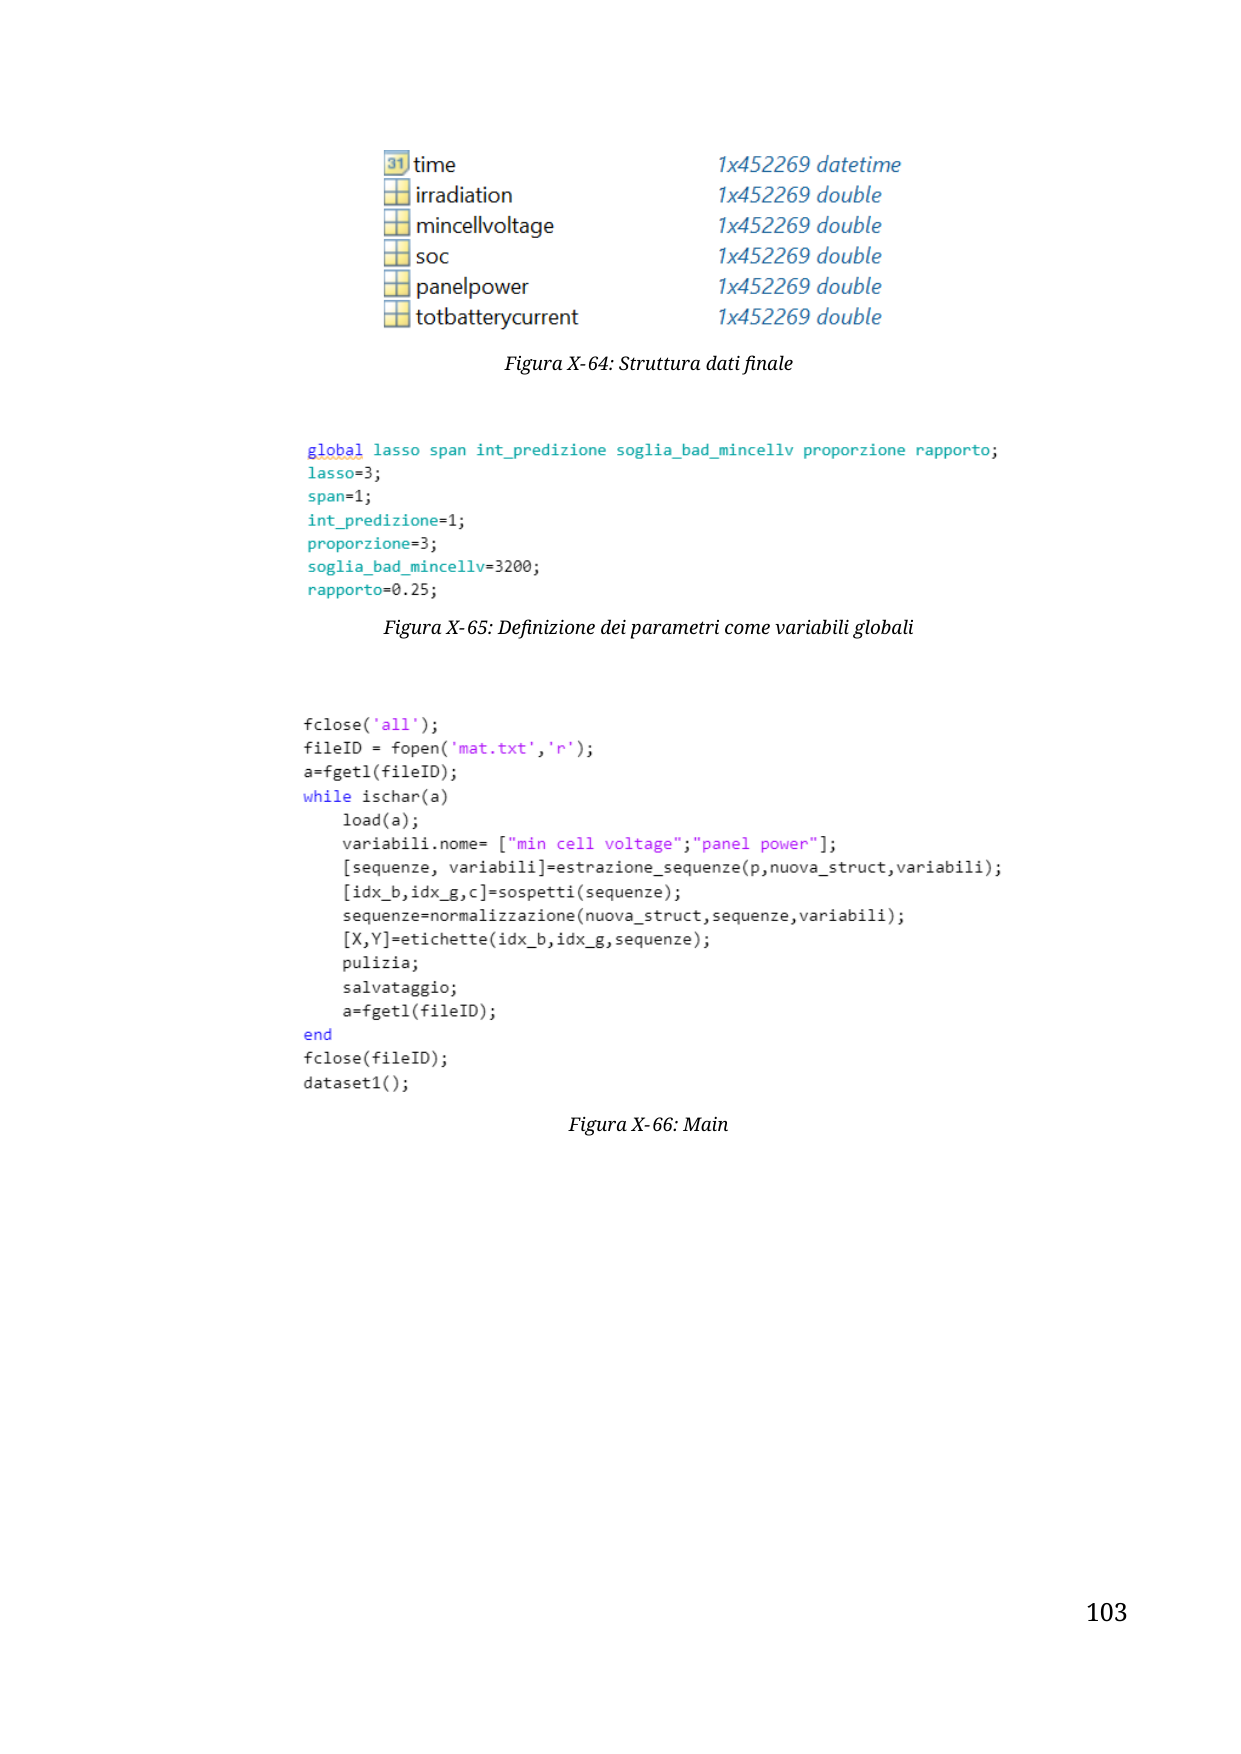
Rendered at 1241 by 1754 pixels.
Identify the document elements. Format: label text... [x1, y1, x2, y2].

picture [383, 150, 916, 333]
picture [295, 439, 1004, 602]
picture [294, 703, 1005, 1099]
